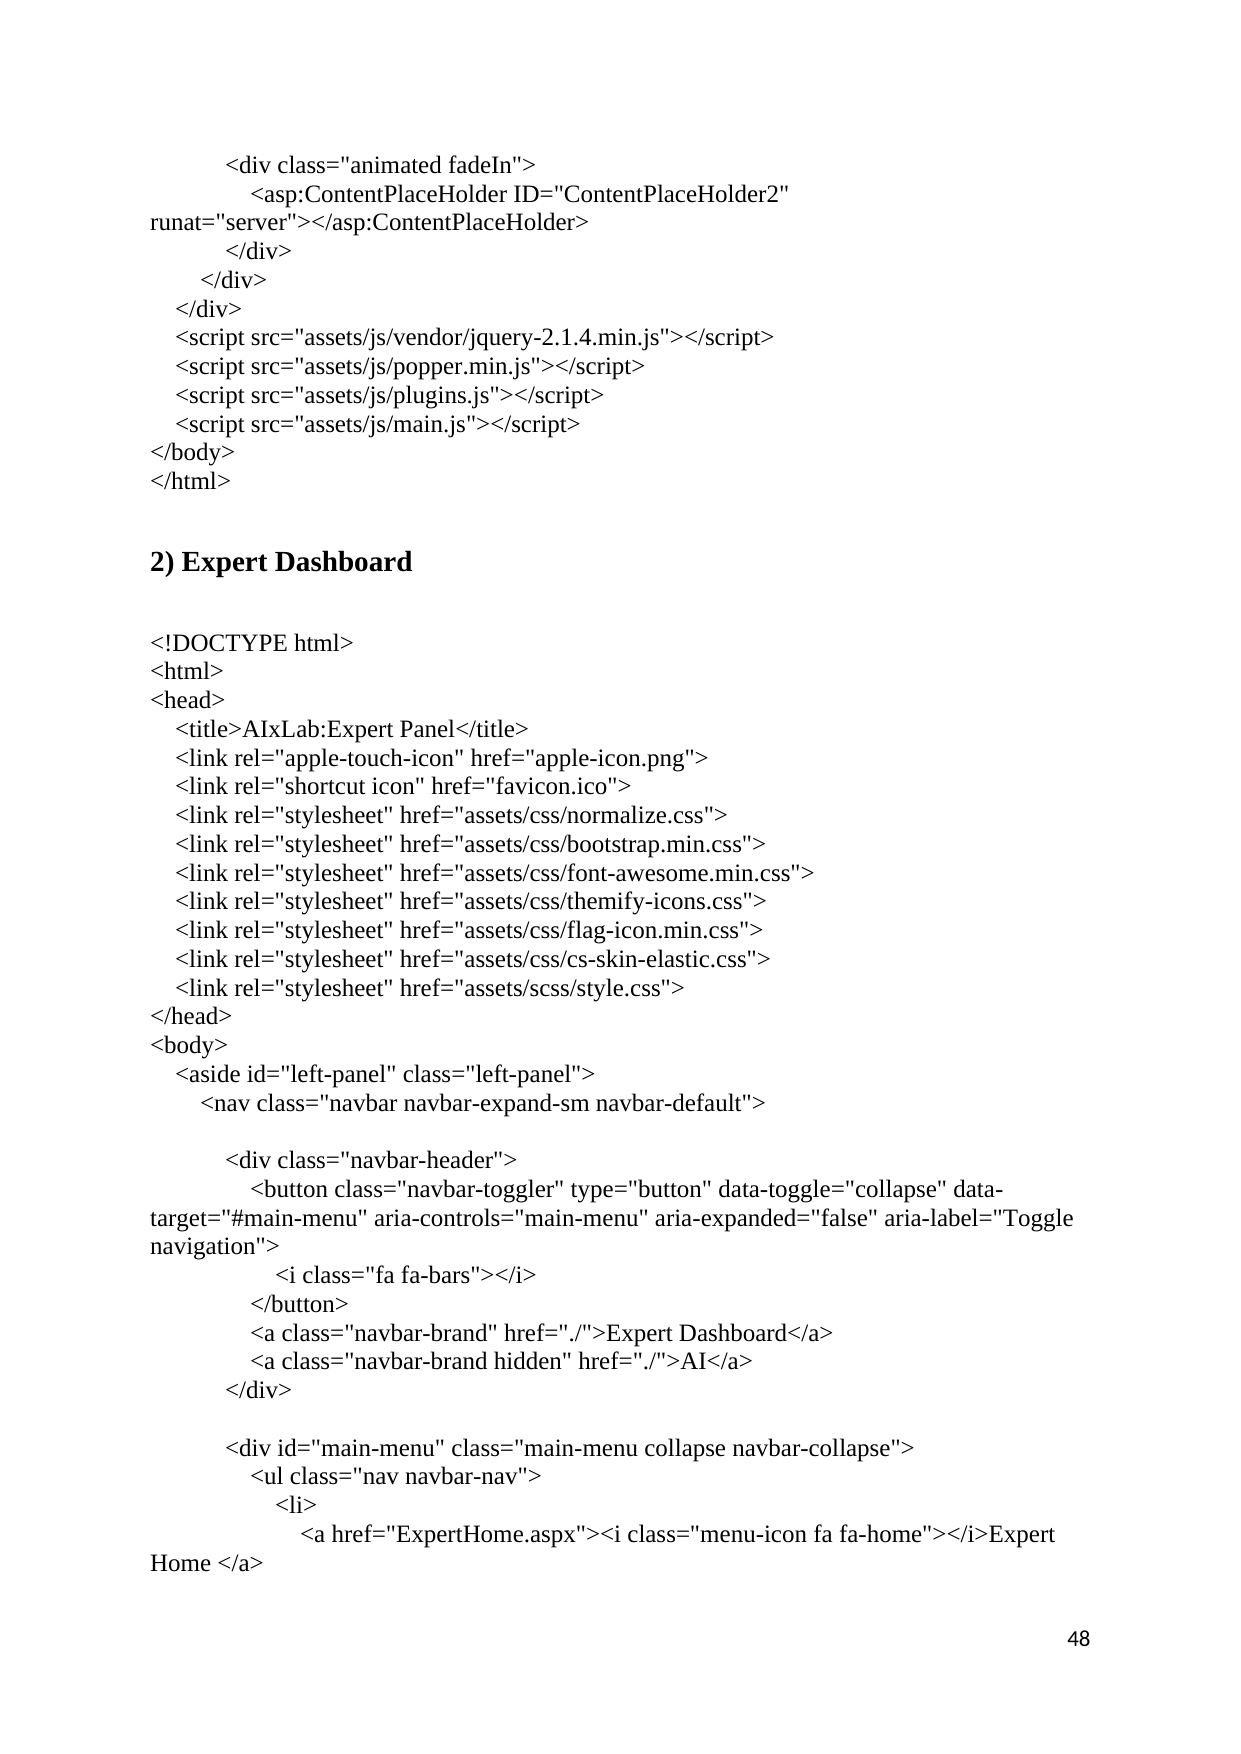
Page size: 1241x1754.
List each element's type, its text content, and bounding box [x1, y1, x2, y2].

text </div> [150, 1375, 1090, 1404]
text <nav class="navbar navbar-expand-sm navbar-default"> [150, 1088, 1090, 1116]
text <ul class="nav navbar-nav"> [150, 1461, 1090, 1490]
text </div> [150, 265, 1090, 294]
text </button> [150, 1289, 1090, 1318]
text </div> [150, 236, 1090, 265]
text <link rel="stylesheet" href="assets/css/cs-skin-elastic.css"> [150, 944, 1090, 973]
text </div> [150, 294, 1090, 322]
text <div class="animated fadeIn"> [150, 150, 1090, 179]
text </head> [150, 1001, 1090, 1030]
text <body> [150, 1030, 1090, 1059]
text <link rel="apple-touch-icon" href="apple-icon.png"> [150, 743, 1090, 771]
text <a class="navbar-brand" href="./">Expert Dashboard</a> [150, 1318, 1090, 1346]
text <asp:ContentPlaceHolder ID="ContentPlaceHolder2" runat="server"></asp:ContentPlaceHolder> [150, 179, 1090, 236]
text <button class="navbar-toggler" type="button" data-toggle="collapse" data-target="#main-menu" aria-controls="main-menu" aria-expanded="false" aria-label="Toggle navigation"> [150, 1174, 1090, 1260]
text <title>AIxLab:Expert Panel</title> [150, 714, 1090, 743]
text </html> [150, 466, 1090, 495]
text <html> [150, 656, 1090, 685]
text <link rel="stylesheet" href="assets/scss/style.css"> [150, 973, 1090, 1001]
text <aside id="left-panel" class="left-panel"> [150, 1059, 1090, 1088]
text <link rel="stylesheet" href="assets/css/flag-icon.min.css"> [150, 915, 1090, 944]
text <script src="assets/js/plugins.js"></script> [150, 380, 1090, 409]
text <link rel="stylesheet" href="assets/css/bootstrap.min.css"> [150, 829, 1090, 858]
text <link rel="shortcut icon" href="favicon.ico"> [150, 771, 1090, 800]
text <link rel="stylesheet" href="assets/css/themify-icons.css"> [150, 886, 1090, 915]
text <script src="assets/js/popper.min.js"></script> [150, 351, 1090, 380]
text <link rel="stylesheet" href="assets/css/font-awesome.min.css"> [150, 858, 1090, 886]
text <li> [150, 1490, 1090, 1519]
text </body> [150, 437, 1090, 466]
text <!DOCTYPE html> [150, 628, 1090, 656]
text <link rel="stylesheet" href="assets/css/normalize.css"> [150, 800, 1090, 829]
text <i class="fa fa-bars"></i> [150, 1260, 1090, 1289]
text <script src="assets/js/vendor/jquery-2.1.4.min.js"></script> [150, 322, 1090, 351]
text <a href="ExpertHome.aspx"><i class="menu-icon fa fa-home"></i>Expert Home </a> [150, 1519, 1090, 1576]
text <head> [150, 685, 1090, 714]
text <div class="navbar-header"> [150, 1145, 1090, 1174]
text 2) Expert Dashboard [150, 544, 1090, 578]
text <div id="main-menu" class="main-menu collapse navbar-collapse"> [150, 1433, 1090, 1461]
text <script src="assets/js/main.js"></script> [150, 409, 1090, 437]
text <a class="navbar-brand hidden" href="./">AI</a> [150, 1346, 1090, 1375]
